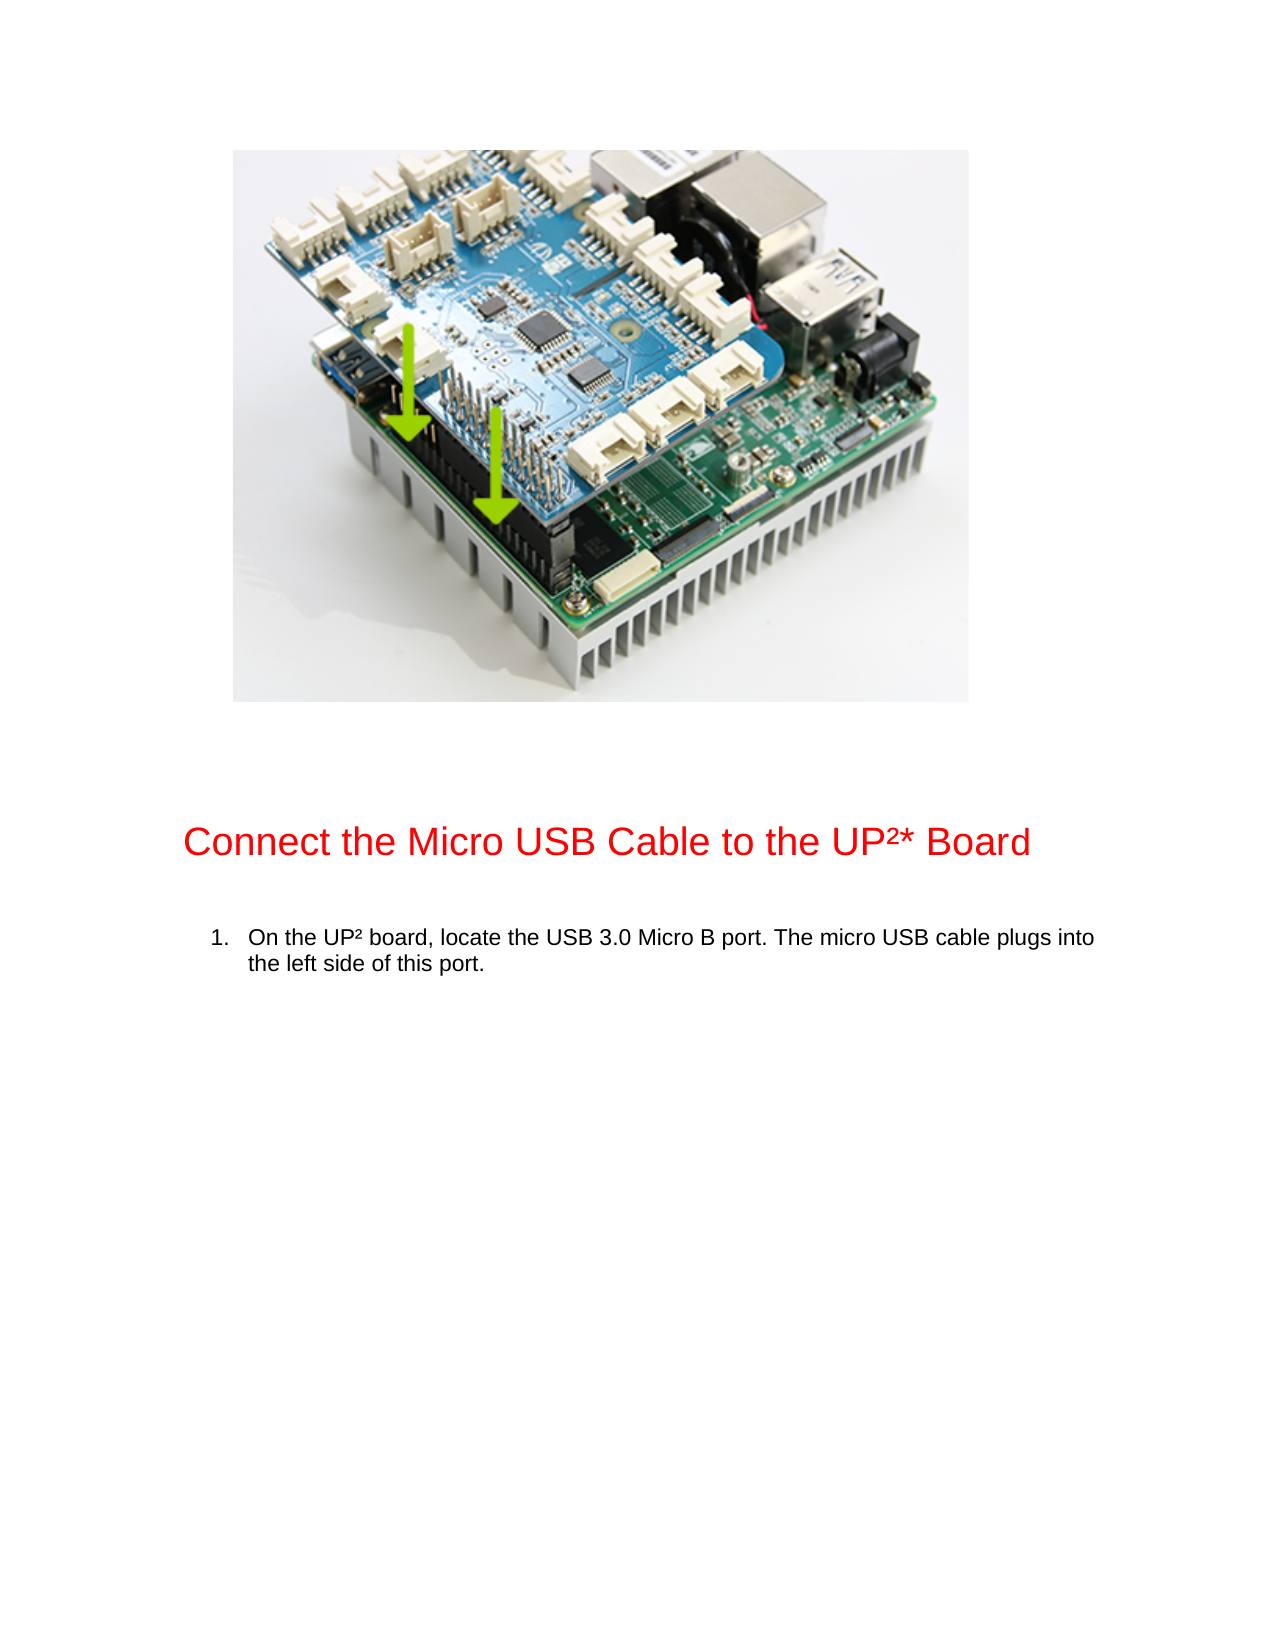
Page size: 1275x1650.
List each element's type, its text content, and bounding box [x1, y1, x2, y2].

subtitle Connect the Micro USB Cable to the UP²* Board [150, 818, 1125, 864]
list On the UP² board, locate the USB 3.0 Micro B port. The micro USB cable plugs into the left side of this port. [210, 923, 1148, 976]
picture [232, 150, 969, 702]
